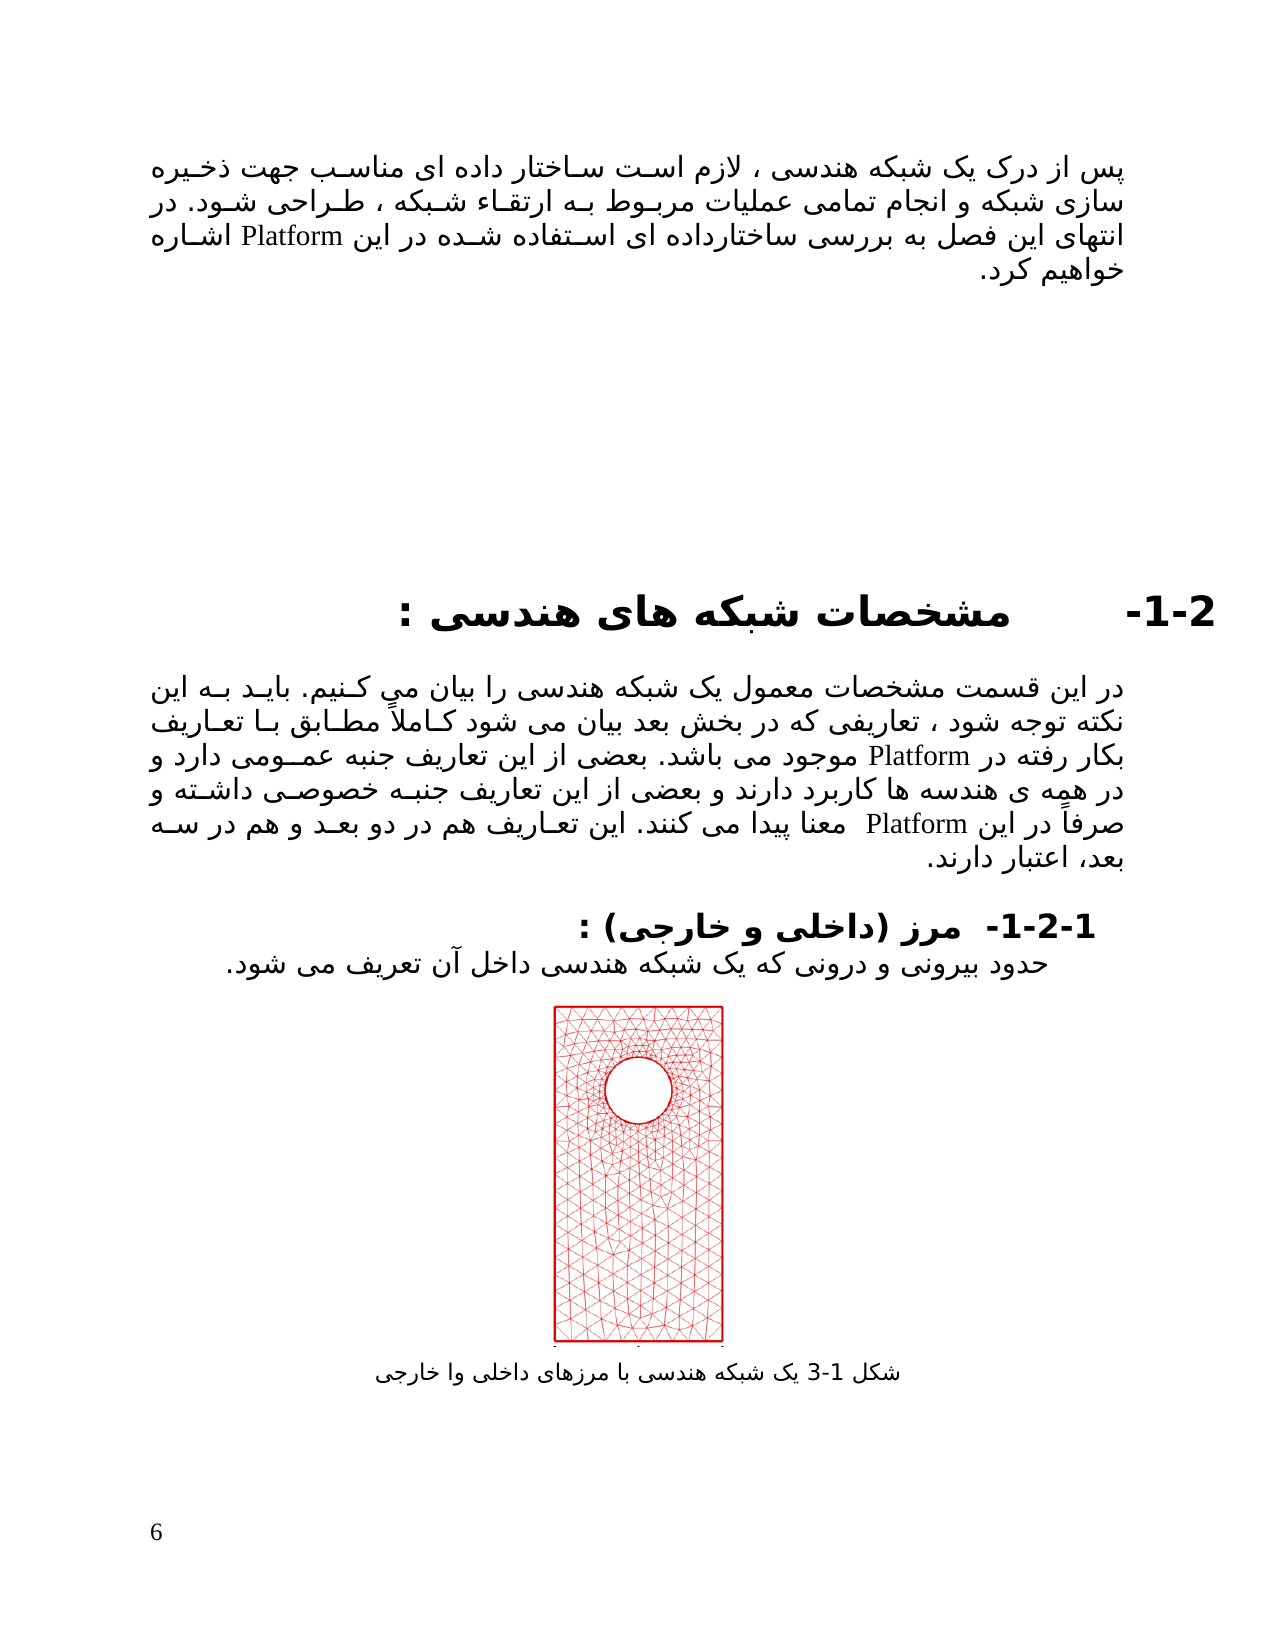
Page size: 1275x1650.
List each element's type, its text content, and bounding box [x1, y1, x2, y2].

text 1-2-1- مرز (داخلی و خارجی) : [150, 908, 1125, 947]
text پس از درک یک شبکه هندسی ، لازم است ساختار داده ای مناسب جهت ذخیره سازی شبکه و انجام تمامی عملیات مربوط به ارتقاء شبکه ، طراحی شود. در انتهای این فصل به بررسی ساختارداده ای استفاده شده در این Platform اشاره خواهیم کرد. [150, 150, 1125, 286]
text شکل 1-3 یک شبکه هندسی با مرزهای داخلی وا خارجی [150, 1359, 1125, 1386]
picture [549, 1002, 727, 1347]
text در این قسمت مشخصات معمول یک شبکه هندسی را بیان می کنیم. باید به این نکته توجه شود ، تعاریفی که در بخش بعد بیان می شود کاملاً مطابق با تعاریف بکار رفته در Platform موجود می باشد. بعضی از این تعاریف جنبه عمومی دارد و در همه ی هندسه ها کاربرد دارند و بعضی از این تعاریف جنبه خصوصی داشته و صرفاً در این Platform معنا پیدا می کنند. این تعاریف هم در دو بعد و هم در سه بعد، اعتبار دارند. [150, 670, 1125, 874]
text حدود بیرونی و درونی که یک شبکه هندسی داخل آن تعریف می شود. [150, 947, 1125, 981]
list مشخصات شبکه های هندسی : [150, 588, 1125, 636]
